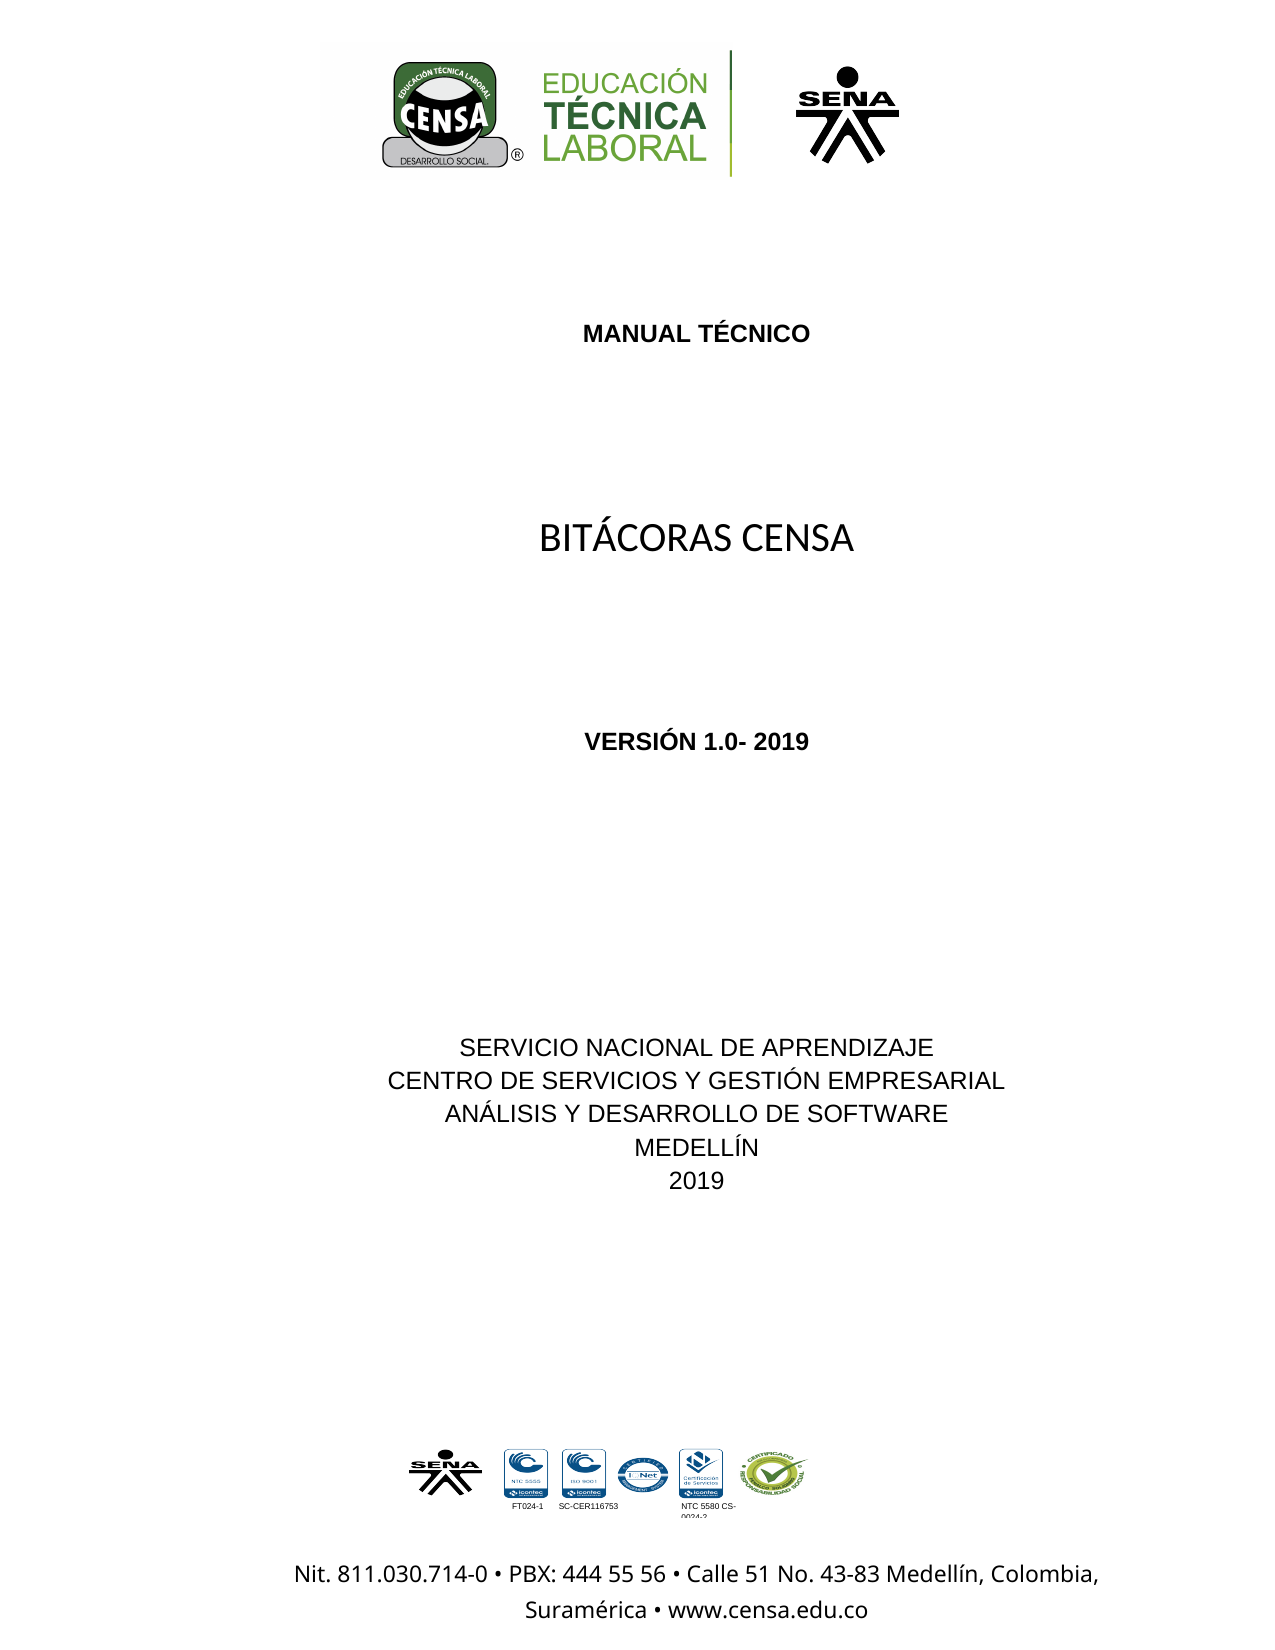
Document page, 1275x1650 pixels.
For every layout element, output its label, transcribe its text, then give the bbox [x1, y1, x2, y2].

text BITÁCORAS CENSA [236, 511, 1157, 562]
subtitle MANUAL TÉCNICO [236, 319, 1157, 348]
picture [320, 42, 733, 180]
picture [404, 1446, 487, 1499]
picture [615, 1454, 671, 1494]
picture [789, 59, 906, 171]
subtitle VERSIÓN 1.0- 2019 [236, 727, 1157, 756]
picture [673, 1446, 729, 1501]
picture [732, 1446, 815, 1501]
picture [556, 1446, 612, 1501]
picture [498, 1446, 554, 1501]
text SERVICIO NACIONAL DE APRENDIZAJE CENTRO DE SERVICIOS Y GESTIÓN EMPRESARIAL ANÁLISIS Y DESARROLLO DE SOFTWARE MEDELLÍN 2019 [236, 1028, 1157, 1195]
